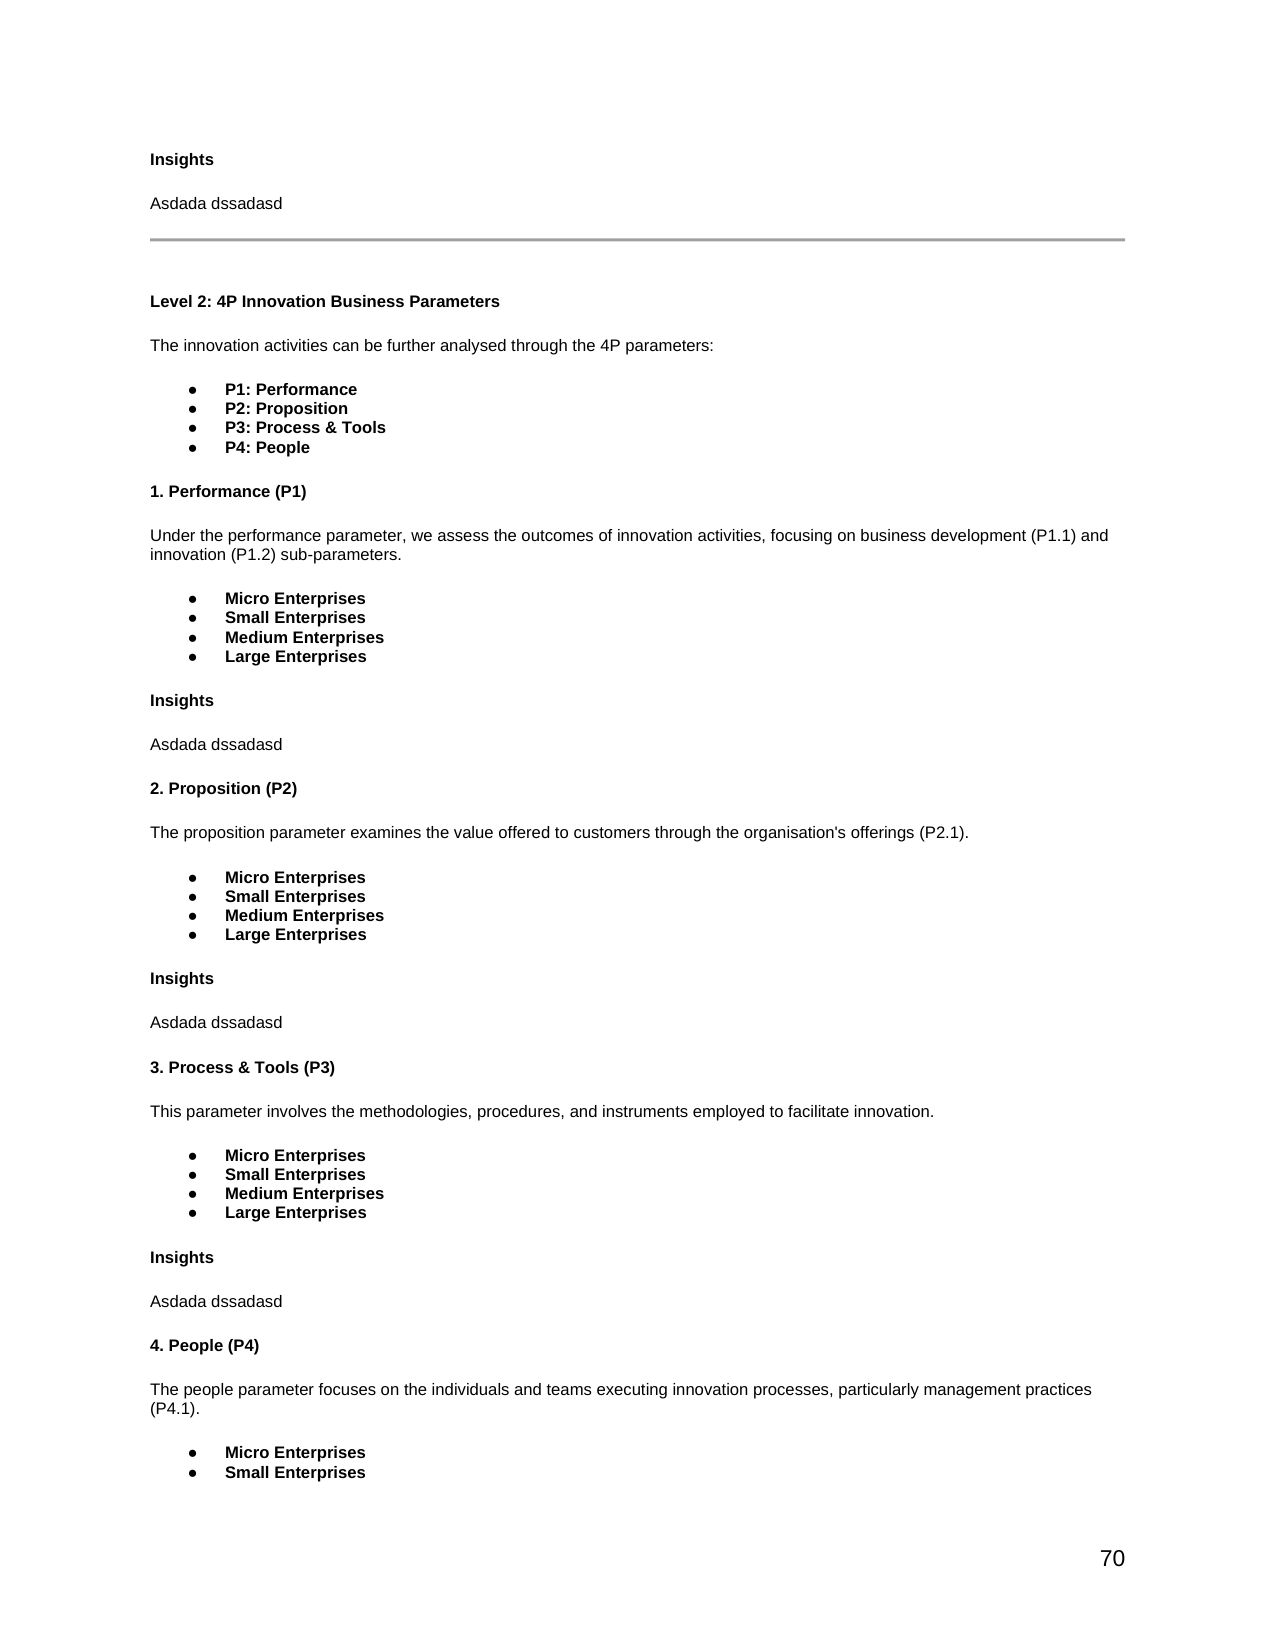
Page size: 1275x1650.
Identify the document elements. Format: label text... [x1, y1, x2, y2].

text Asdada dssadasd [150, 735, 1125, 754]
list Large Enterprises [187, 925, 1125, 944]
list P2: Proposition [187, 399, 1125, 418]
text Level 2: 4P Innovation Business Parameters [150, 292, 1125, 311]
list Medium Enterprises [187, 906, 1125, 925]
text Insights [150, 1247, 1125, 1267]
list P3: Process & Tools [187, 418, 1125, 437]
list Large Enterprises [187, 647, 1125, 666]
list Micro Enterprises [187, 589, 1125, 608]
list Medium Enterprises [187, 1184, 1125, 1203]
list Medium Enterprises [187, 627, 1125, 647]
text 1. Performance (P1) [150, 482, 1125, 501]
text Asdada dssadasd [150, 194, 1125, 213]
list Micro Enterprises [187, 1146, 1125, 1165]
list Large Enterprises [187, 1203, 1125, 1222]
text Asdada dssadasd [150, 1013, 1125, 1032]
list Small Enterprises [187, 887, 1125, 906]
list Small Enterprises [187, 608, 1125, 627]
text Asdada dssadasd [150, 1292, 1125, 1311]
list Micro Enterprises [187, 867, 1125, 887]
text Under the performance parameter, we assess the outcomes of innovation activities, focusing on business development (P1.1) and innovation (P1.2) sub-parameters. [150, 526, 1125, 564]
list Small Enterprises [187, 1462, 1125, 1482]
text 4. People (P4) [150, 1336, 1125, 1355]
text This parameter involves the methodologies, procedures, and instruments employed to facilitate innovation. [150, 1102, 1125, 1121]
list P4: People [187, 437, 1125, 457]
text The innovation activities can be further analysed through the 4P parameters: [150, 336, 1125, 355]
text 3. Process & Tools (P3) [150, 1057, 1125, 1077]
text Insights [150, 691, 1125, 710]
text Insights [150, 150, 1125, 169]
list P1: Performance [187, 380, 1125, 399]
list Micro Enterprises [187, 1443, 1125, 1462]
text Insights [150, 969, 1125, 988]
text 2. Proposition (P2) [150, 779, 1125, 798]
text The proposition parameter examines the value offered to customers through the organisation's offerings (P2.1). [150, 823, 1125, 842]
text The people parameter focuses on the individuals and teams executing innovation processes, particularly management practices (P4.1). [150, 1380, 1125, 1418]
list Small Enterprises [187, 1165, 1125, 1184]
